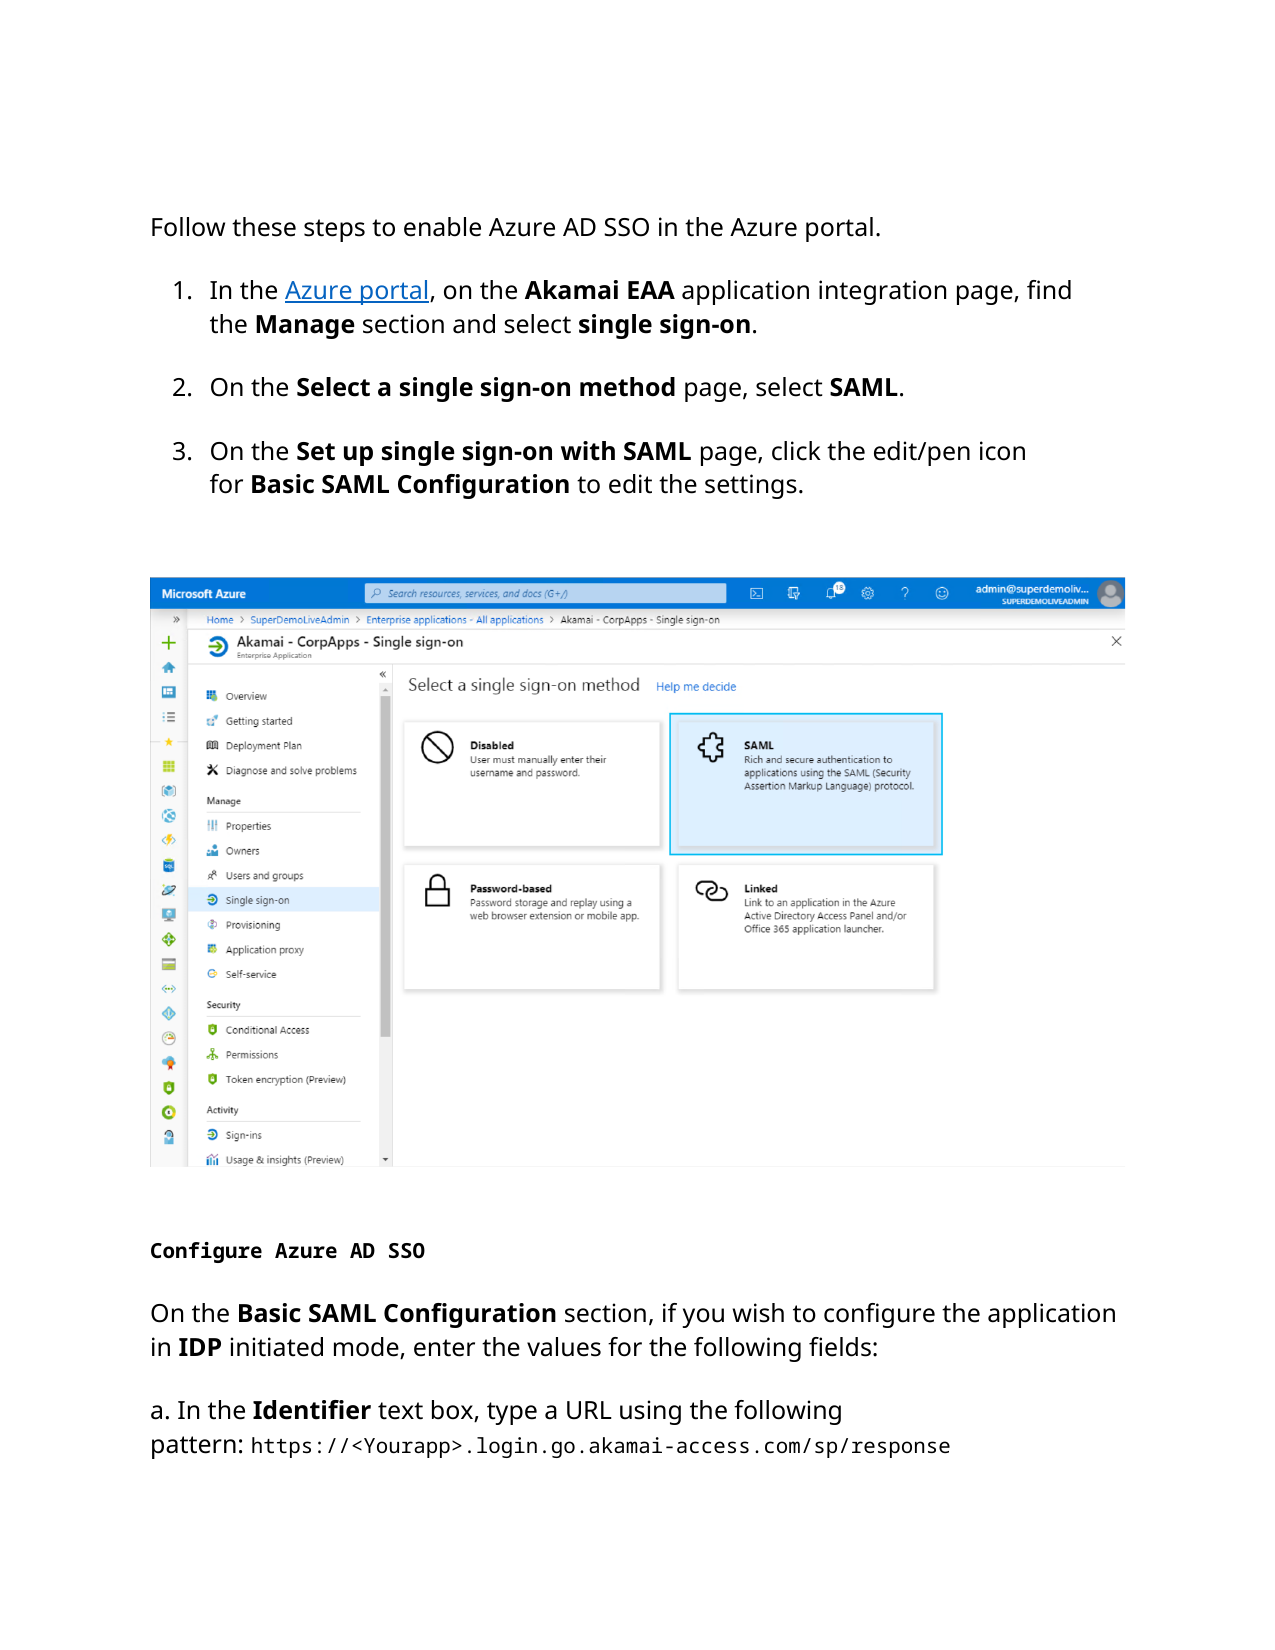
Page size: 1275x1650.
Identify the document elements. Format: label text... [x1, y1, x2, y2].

text a. In the Identifier text box, type a URL using the following pattern: https://<Yourapp>.login.go.akamai-access.com/sp/response [150, 1393, 1125, 1461]
text Configure Azure AD SSO [150, 1236, 1125, 1264]
list In the Azure portal, on the Akamai EAA application integration page, find the Manage section and select single sign-on. [172, 273, 1125, 341]
list On the Set up single sign-on with SAML page, click the edit/pen icon for Basic SAML Configuration to edit the settings. [172, 433, 1125, 501]
list On the Select a single sign-on method page, select SAML. [172, 370, 1125, 404]
picture [150, 577, 1125, 1167]
text Follow these steps to enable Azure AD SSO in the Azure portal. [150, 209, 1125, 243]
text On the Basic SAML Configuration section, if you wish to configure the application in IDP initiated mode, enter the values for the following fields: [150, 1296, 1125, 1364]
